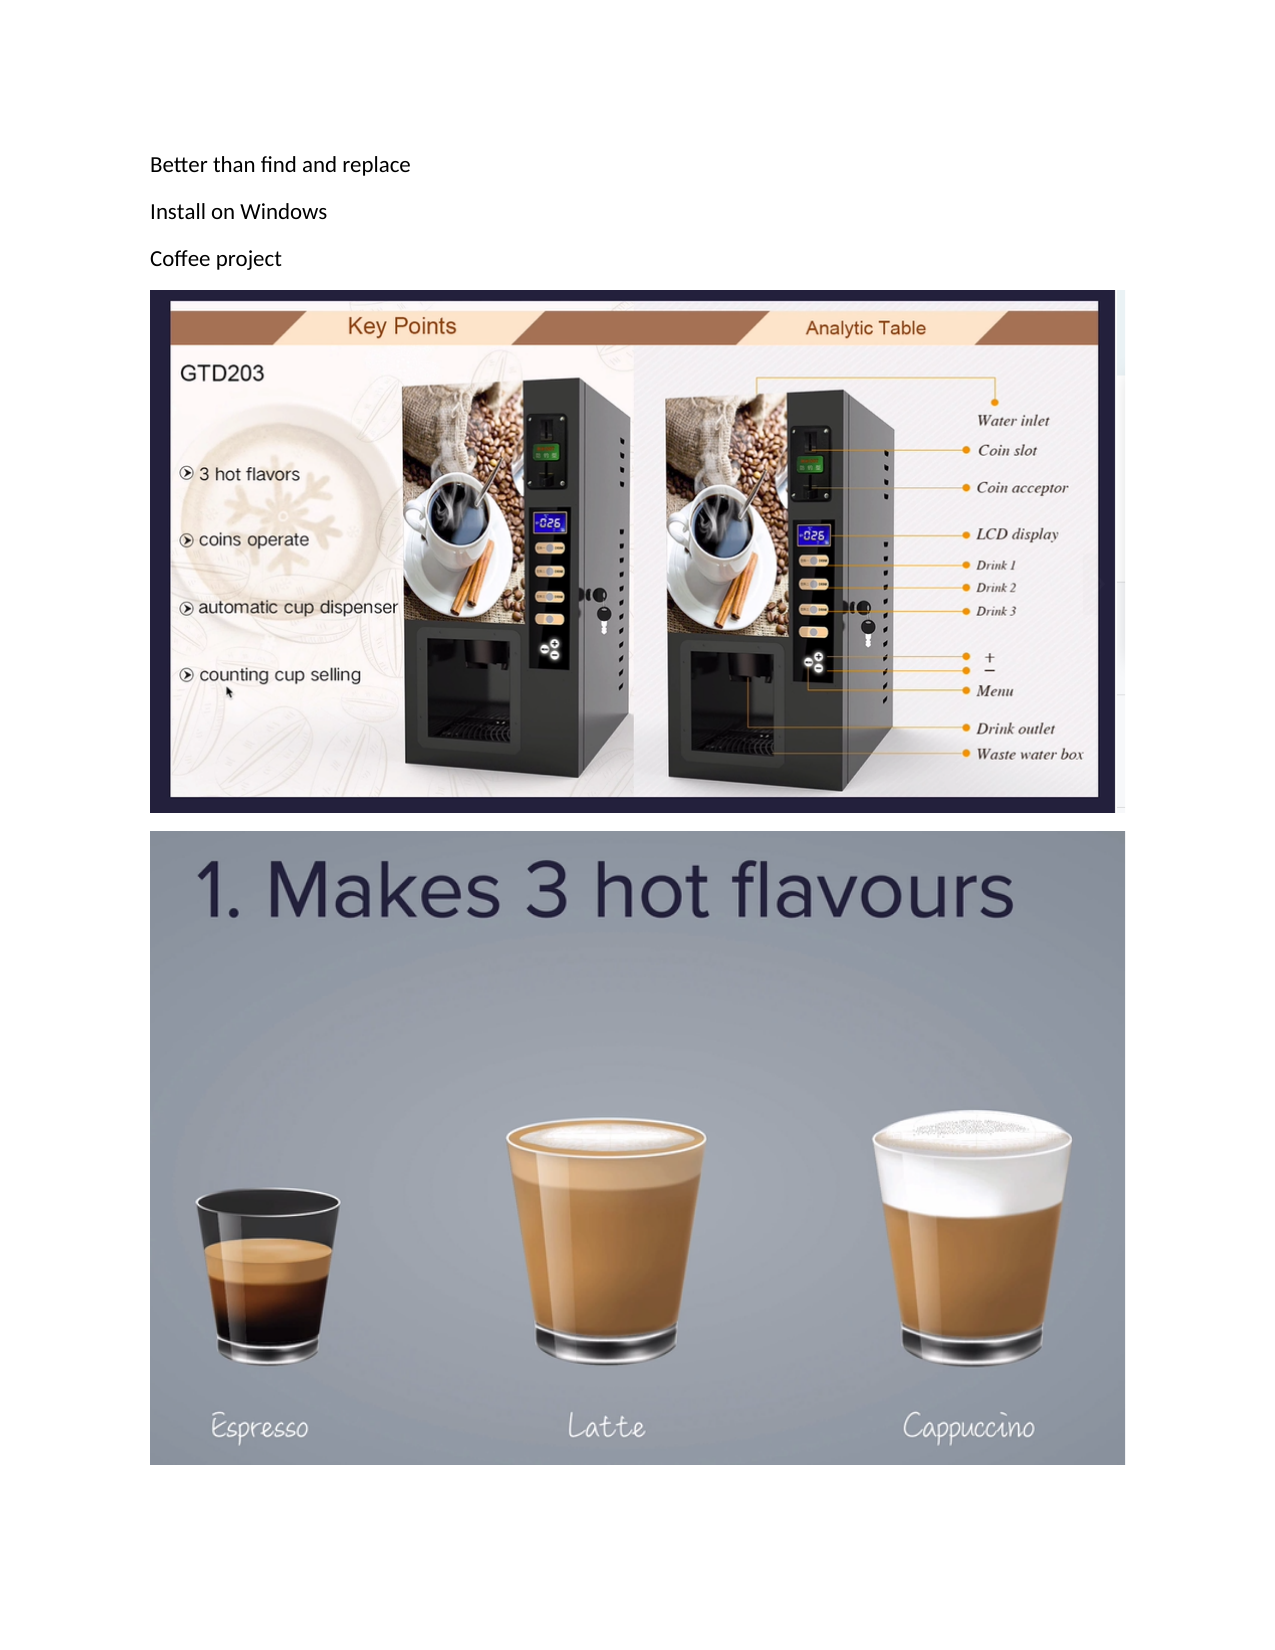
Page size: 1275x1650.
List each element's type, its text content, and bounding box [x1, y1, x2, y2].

text Better than find and replace [150, 150, 1125, 178]
picture [150, 290, 1125, 813]
text Coffee project [150, 244, 1125, 272]
picture [150, 831, 1125, 1465]
text Install on Windows [150, 197, 1125, 225]
